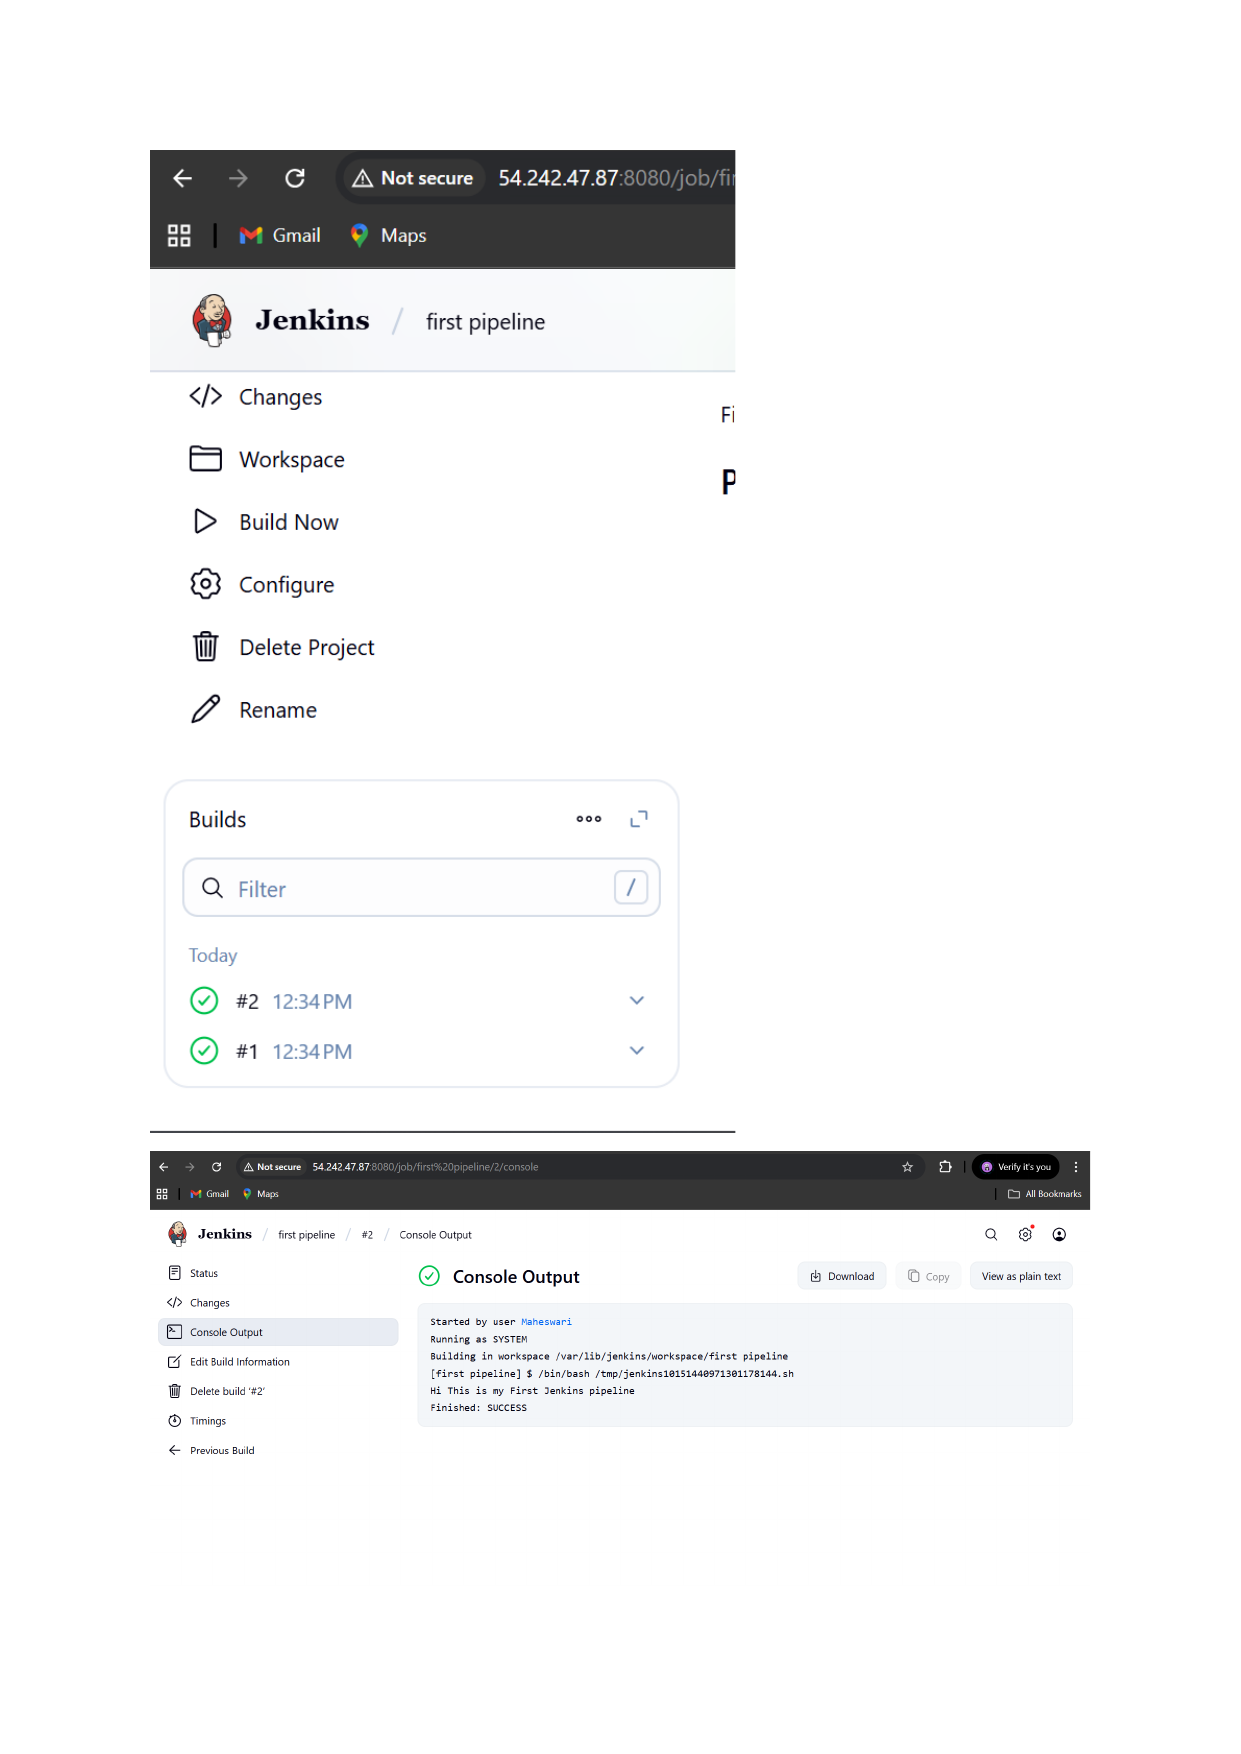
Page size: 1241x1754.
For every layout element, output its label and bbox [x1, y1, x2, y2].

picture [150, 1151, 1091, 1586]
picture [150, 150, 736, 1133]
